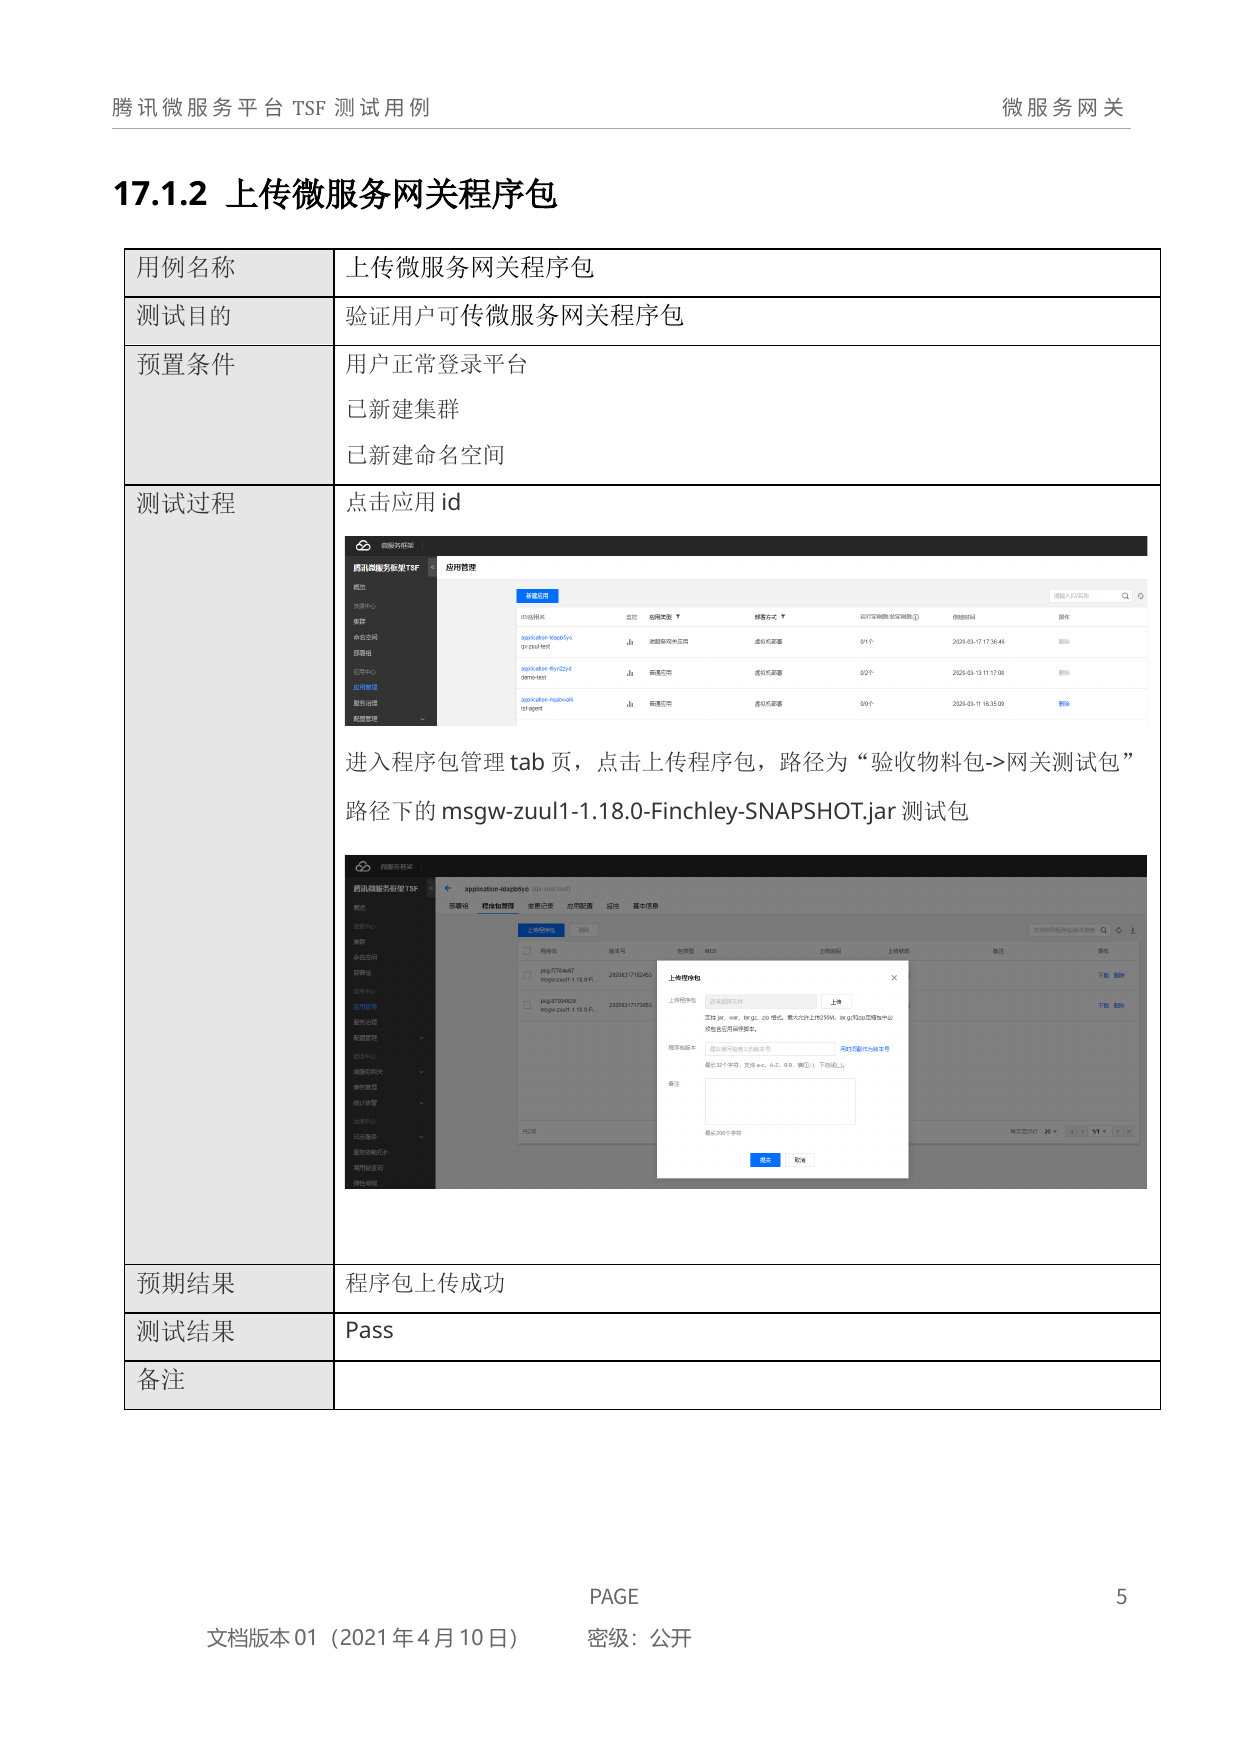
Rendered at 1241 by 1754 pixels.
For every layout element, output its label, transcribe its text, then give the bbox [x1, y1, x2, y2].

table_cell Pass [335, 1314, 1160, 1360]
table_cell 测试目的 [125, 298, 333, 344]
table_cell 备注 [125, 1362, 333, 1409]
table_cell 用户正常登录平台 已新建集群 已新建命名空间 [335, 346, 1160, 484]
table_cell 程序包上传成功 [335, 1265, 1160, 1312]
table_cell 点击应用id 进入程序包管理tab页，点击上传程序包，路径为“验收物料包->网关测试包”路径下的msgw-zuul1-1.18.0-Finchley-SNAPSHOT.jar测试包 [335, 486, 1160, 1264]
table_cell 预期结果 [125, 1265, 333, 1312]
table_header 上传微服务网关程序包 [335, 250, 1160, 296]
table_header 用例名称 [125, 250, 333, 296]
text 上传微服务网关程序包 [112, 160, 1128, 225]
table_cell 测试结果 [125, 1314, 333, 1360]
picture [344, 536, 1148, 726]
table_cell 测试过程 [125, 486, 333, 1264]
picture [344, 854, 1147, 1189]
table_cell 验证用户可传微服务网关程序包 [335, 298, 1160, 344]
table_cell 预置条件 [125, 346, 333, 484]
table_cell [335, 1362, 1160, 1409]
